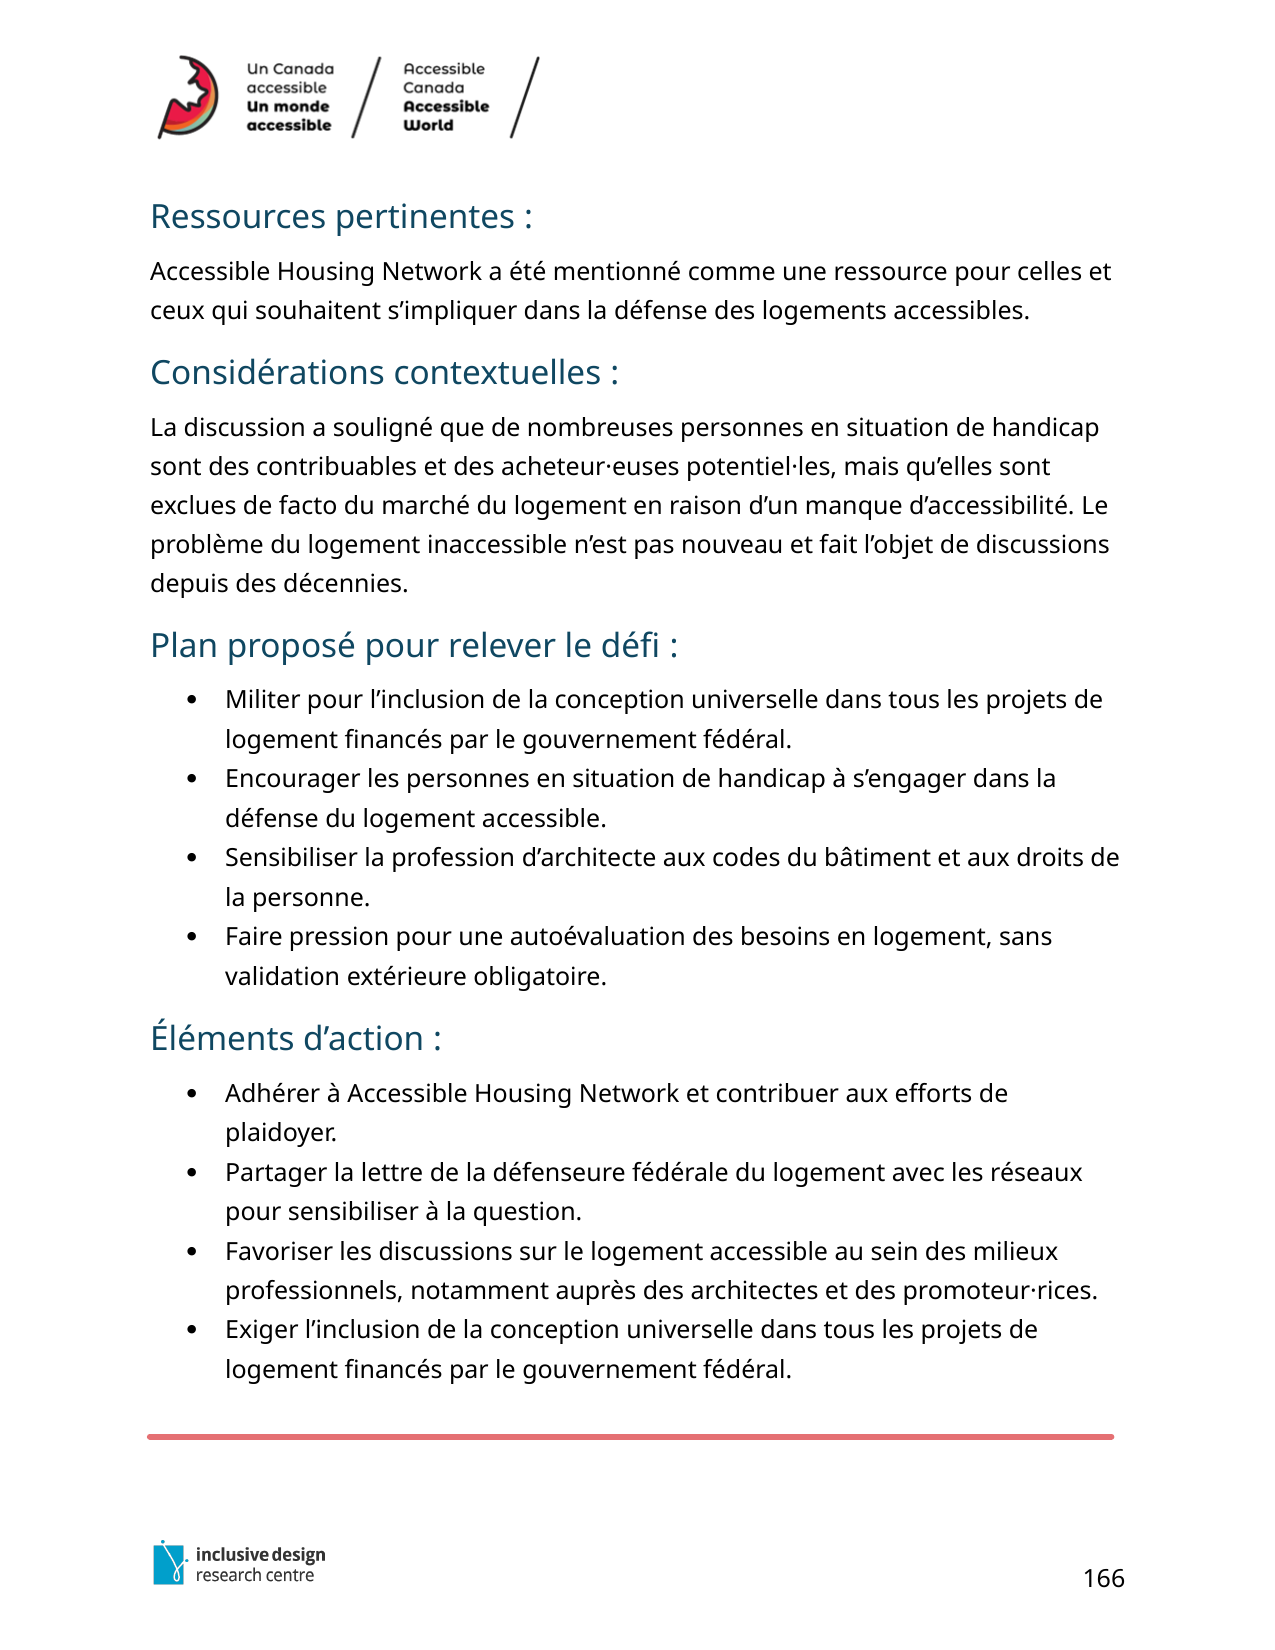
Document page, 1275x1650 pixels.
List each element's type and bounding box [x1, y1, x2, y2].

picture [150, 1538, 340, 1601]
picture [150, 48, 547, 147]
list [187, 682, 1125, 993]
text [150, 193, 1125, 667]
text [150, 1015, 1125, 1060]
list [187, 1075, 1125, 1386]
